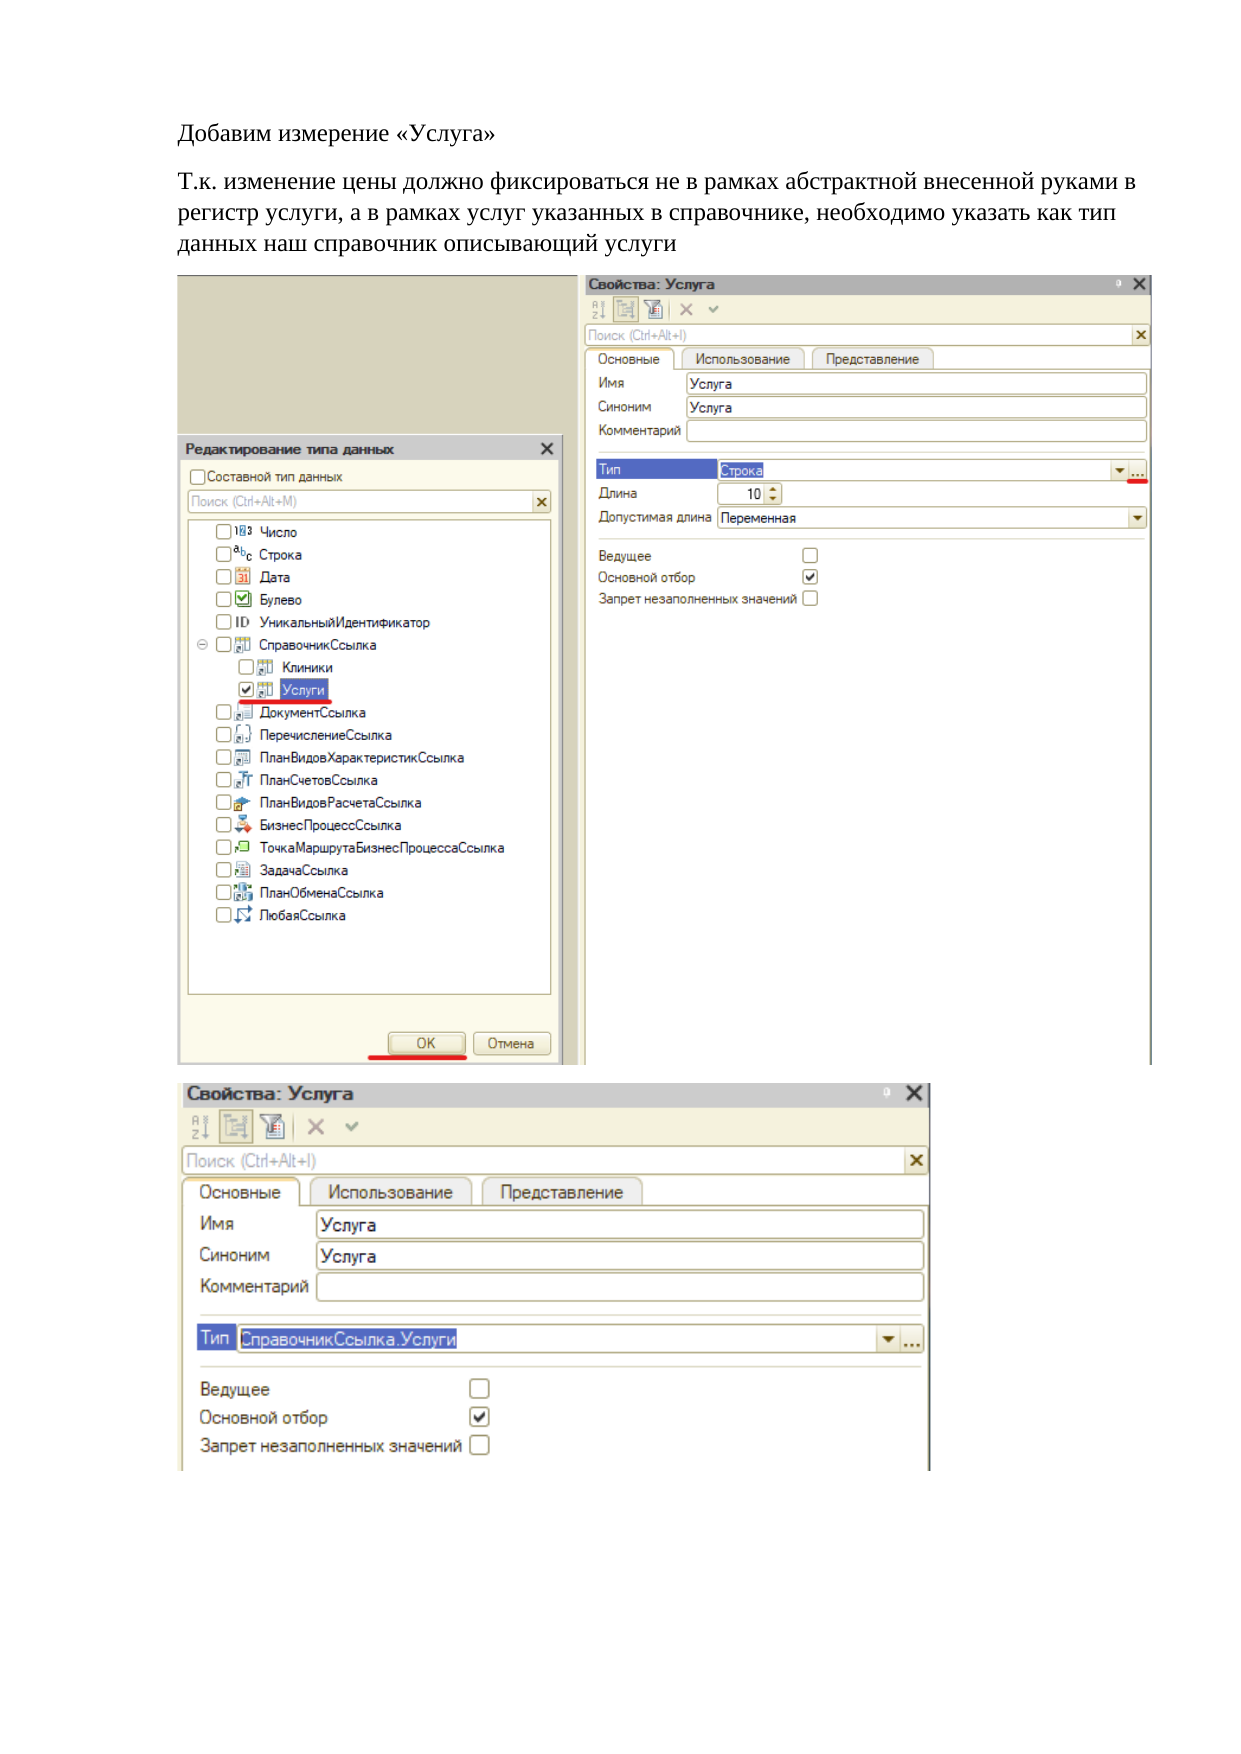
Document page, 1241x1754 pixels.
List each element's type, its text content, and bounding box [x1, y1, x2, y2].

picture [177, 1083, 931, 1471]
picture [177, 275, 1152, 1065]
text Добавим измерение «Услуга» [177, 118, 1152, 147]
text Т.к. изменение цены должно фиксироваться не в рамках абстрактной внесенной руками в регистр услуги, а в рамках услуг указанных в справочнике, необходимо указать как тип данных наш справочник описывающий услуги [177, 166, 1152, 257]
